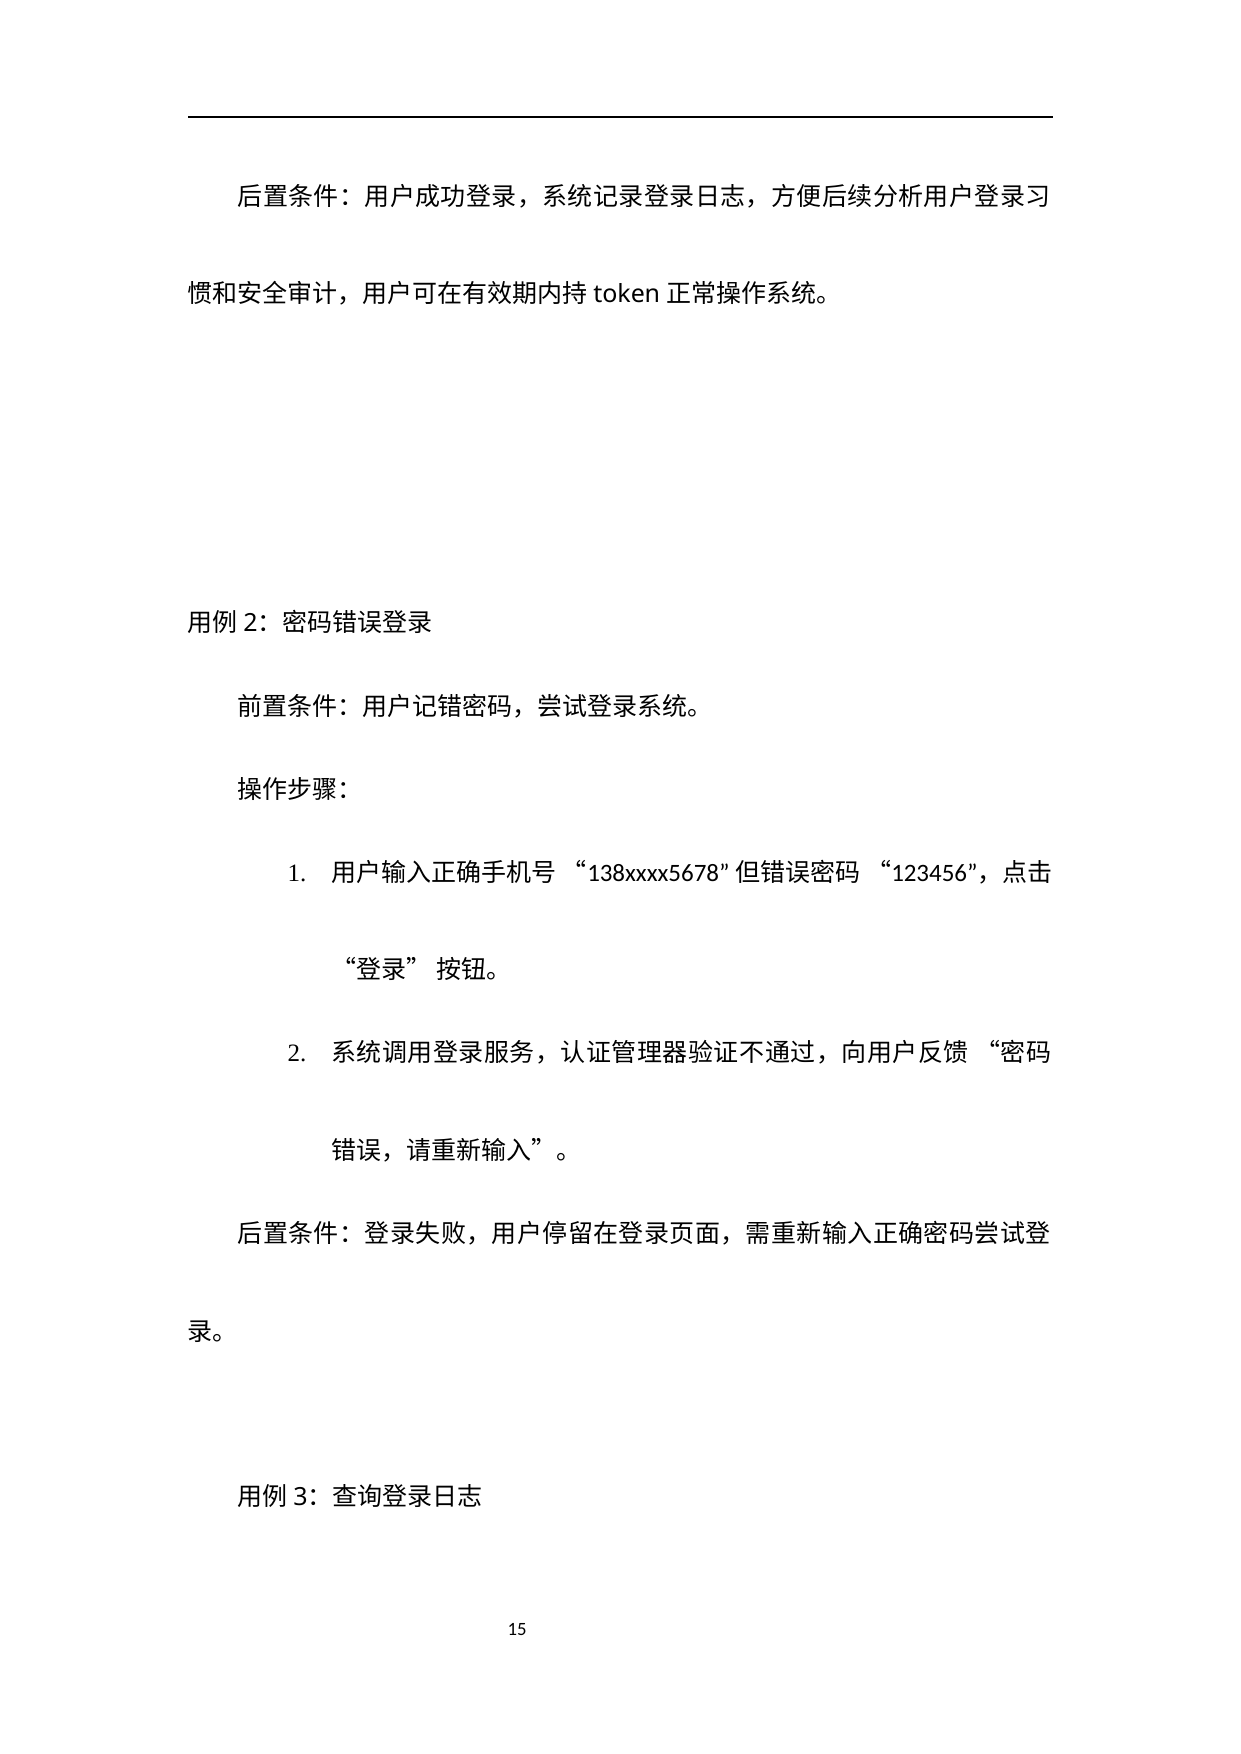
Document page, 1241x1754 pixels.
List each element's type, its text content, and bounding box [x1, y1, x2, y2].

list 系统调用登录服务，认证管理器验证不通过，向用户反馈 “密码错误，请重新输入”。 [287, 1018, 1053, 1181]
text 后置条件：用户成功登录，系统记录登录日志，方便后续分析用户登录习惯和安全审计，用户可在有效期内持 token 正常操作系统。 [187, 162, 1053, 324]
text 操作步骤： [187, 755, 1053, 820]
text 用例 3：查询登录日志 [187, 1462, 1053, 1527]
text 后置条件：登录失败，用户停留在登录页面，需重新输入正确密码尝试登录。 [187, 1199, 1053, 1362]
text 用例 2：密码错误登录 [187, 588, 1053, 653]
list 用户输入正确手机号 “138xxxx5678” 但错误密码 “123456”，点击 “登录” 按钮。 [287, 838, 1053, 1000]
text 前置条件：用户记错密码，尝试登录系统。 [187, 672, 1053, 737]
